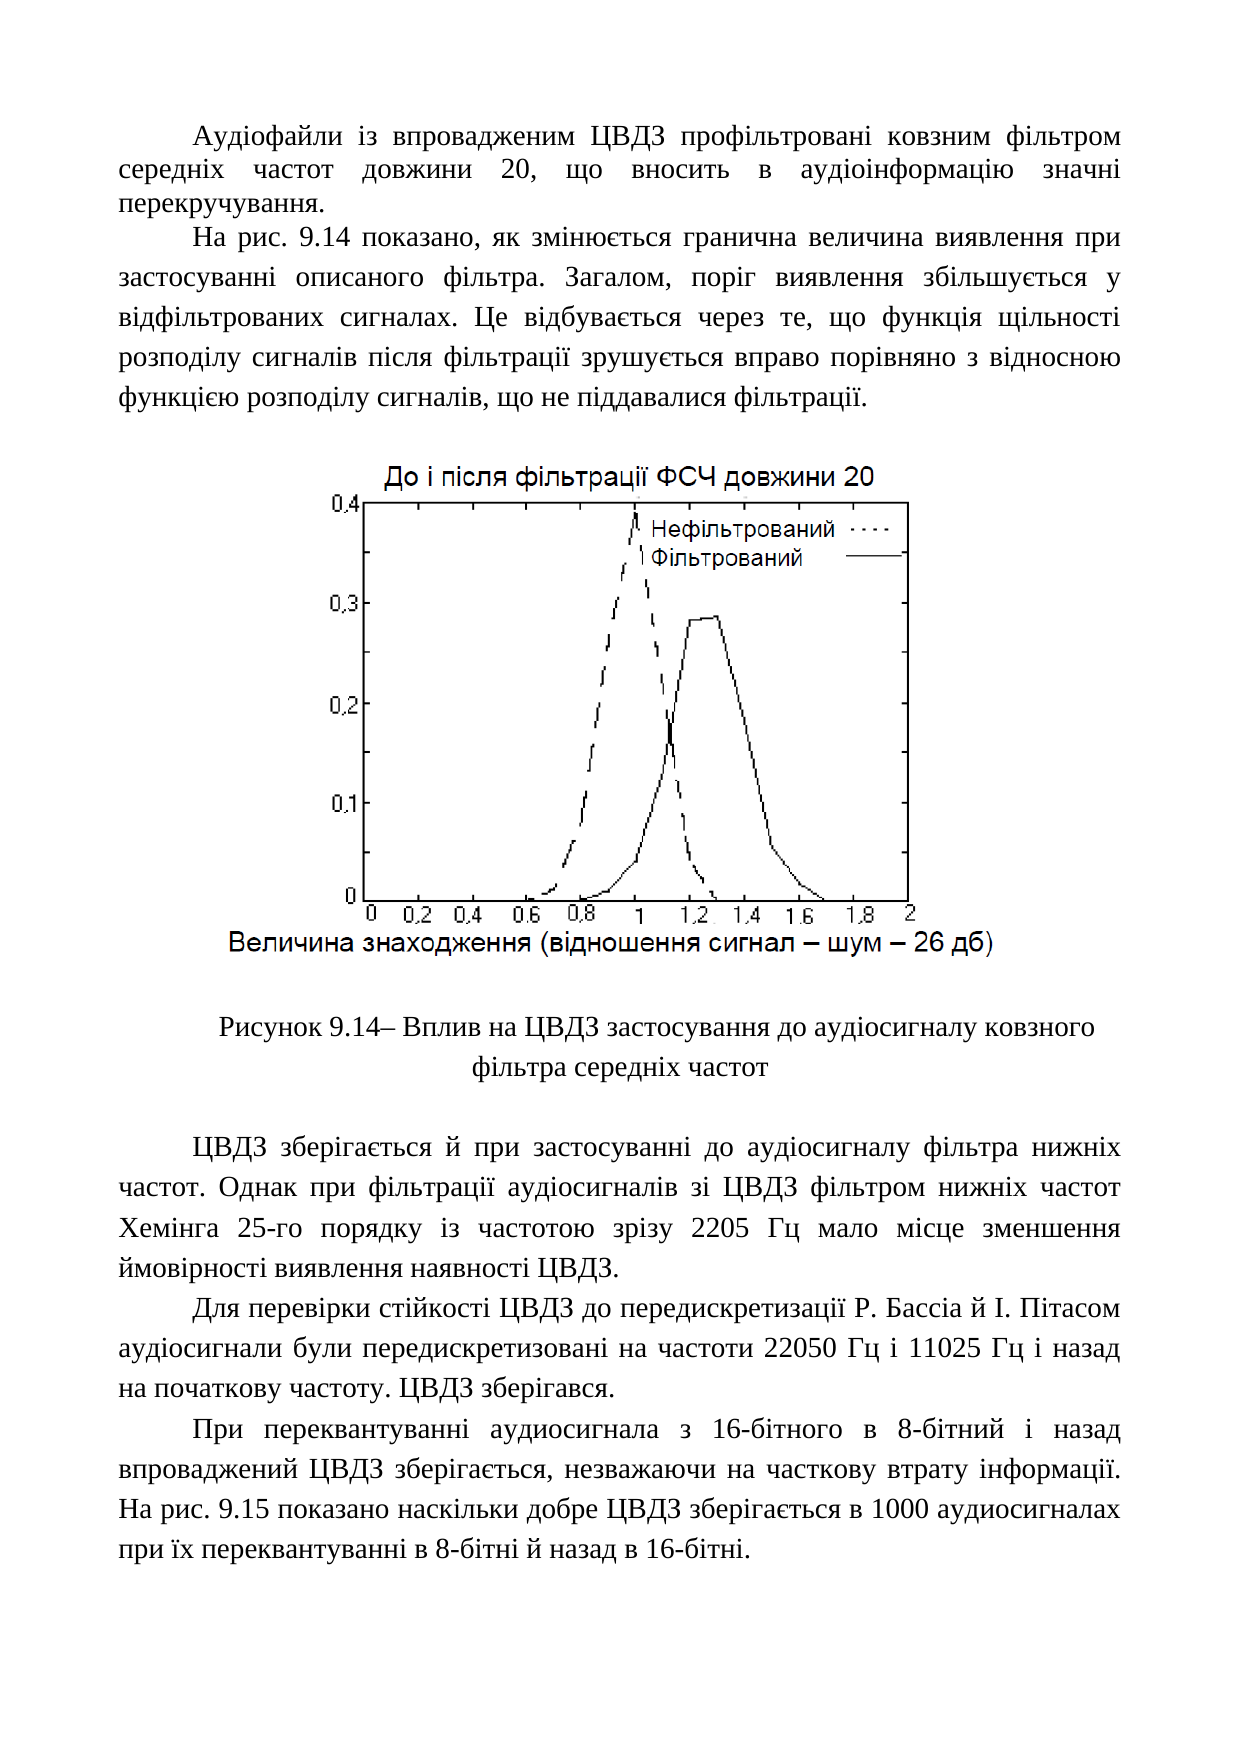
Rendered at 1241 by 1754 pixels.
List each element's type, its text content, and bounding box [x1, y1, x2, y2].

text При переквантуванні аудиосигнала з 16-бітного в 8-бітний і назад впроваджений ЦВДЗ зберігається, незважаючи на часткову втрату інформації. На рис. 9.15 показано наскільки добре ЦВДЗ зберігається в 1000 аудиосигналах при їх переквантуванні в 8-бітні й назад в 16-бітні. [118, 1411, 1122, 1565]
text На рис. 9.14 показано, як змінюється гранична величина виявлення при застосуванні описаного фільтра. Загалом, поріг виявлення збільшується у відфільтрованих сигналах. Це відбувається через те, що функція щільності розподілу сигналів після фільтрації зрушується вправо порівняно з відносною функцією розподілу сигналів, що не піддавалися фільтрації. [118, 219, 1122, 413]
picture [192, 460, 1000, 962]
text ЦВДЗ зберігається й при застосуванні до аудіосигналу фільтра нижніх частот. Однак при фільтрації аудіосигналів зі ЦВДЗ фільтром нижніх частот Хемінга 25-го порядку із частотою зрізу 2205 Гц мало місце зменшення ймовірності виявлення наявності ЦВДЗ. [118, 1129, 1122, 1283]
text Рисунок 9.14– Вплив на ЦВДЗ застосування до аудіосигналу ковзного фільтра середніх частот [118, 1009, 1122, 1082]
text Для перевірки стійкості ЦВДЗ до передискретизації Р. Бассіа й І. Пітасом аудіосигнали були передискретизовані на частоти 22050 Гц і 11025 Гц і назад на початкову частоту. ЦВДЗ зберігався. [118, 1290, 1122, 1404]
text Аудіофайли із впровадженим ЦВДЗ профільтровані ковзним фільтром середніх частот довжини 20, що вносить в аудіоінформацію значні перекручування. [118, 118, 1122, 219]
